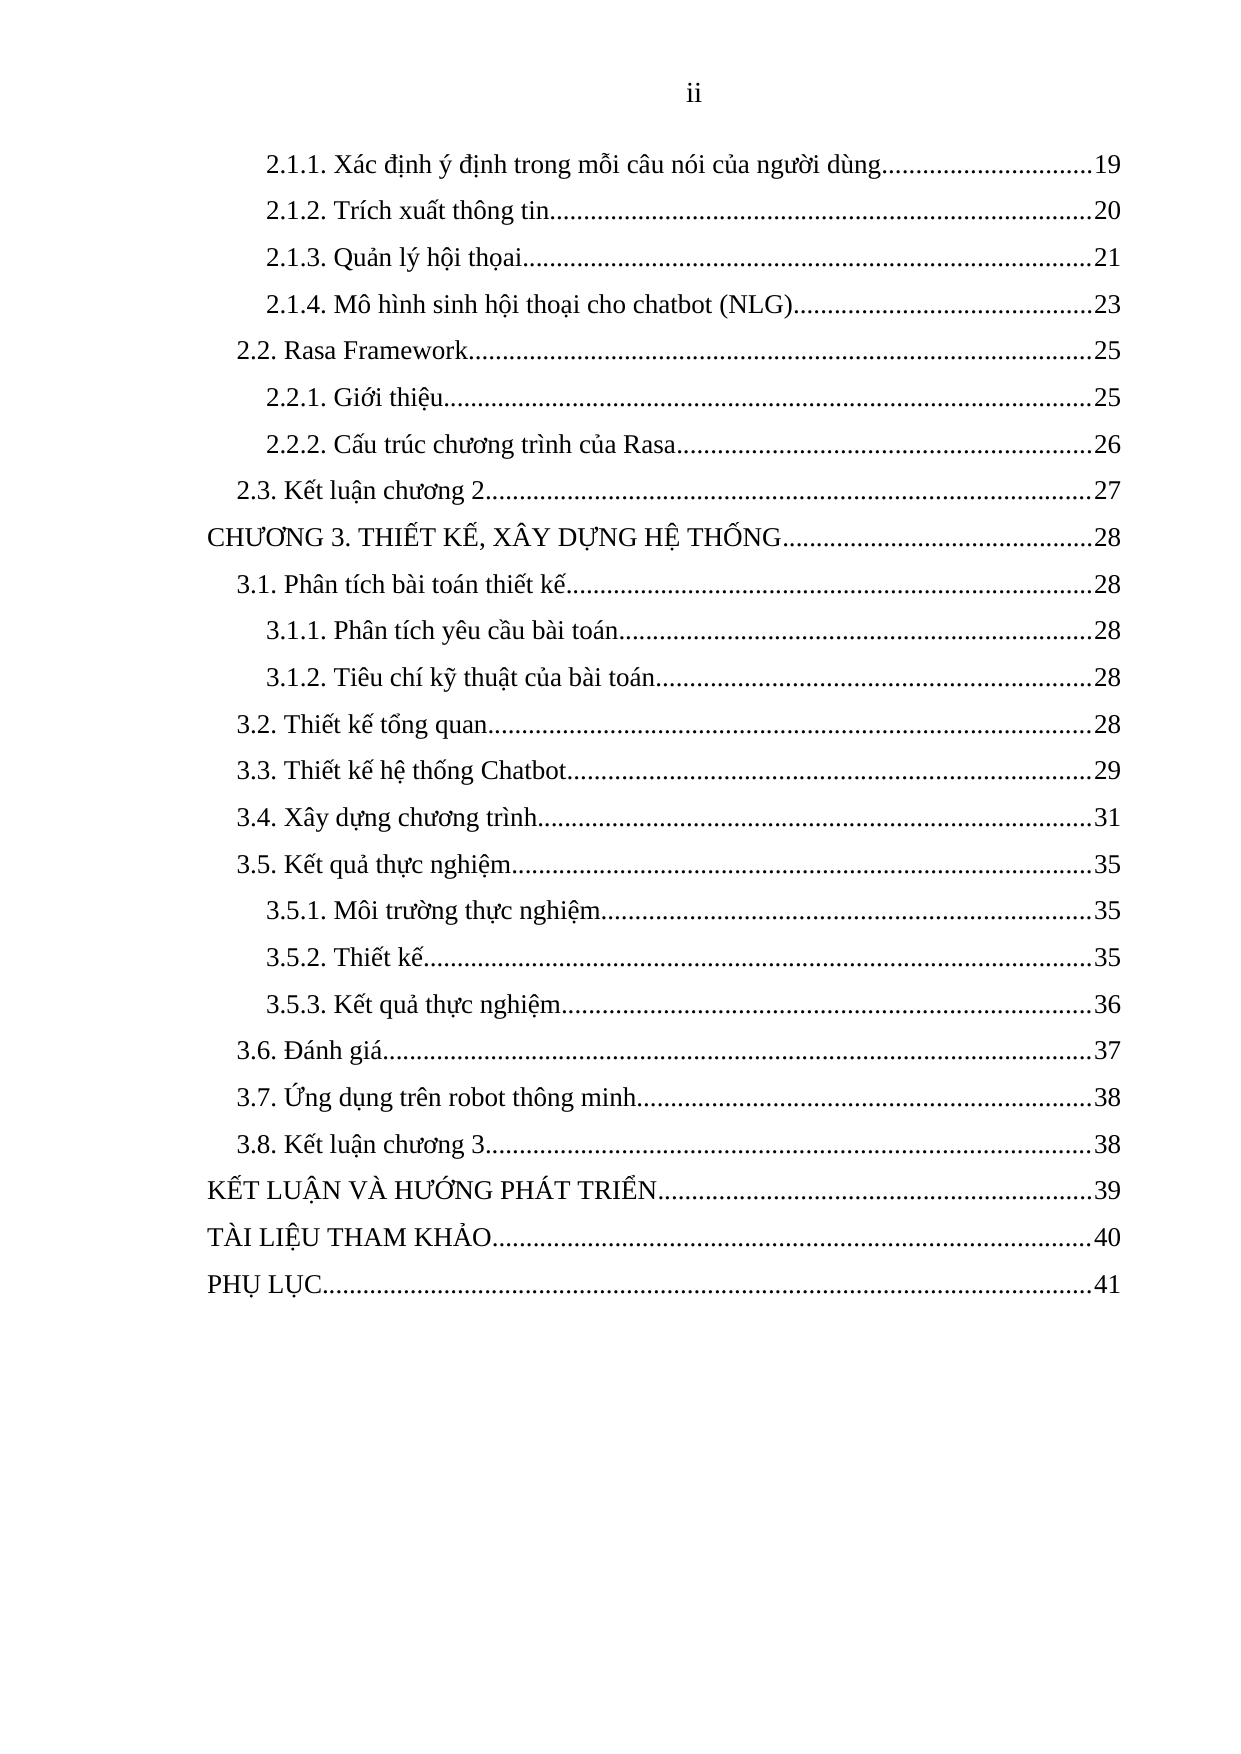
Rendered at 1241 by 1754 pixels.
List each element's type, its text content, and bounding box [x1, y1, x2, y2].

text CHƯƠNG 3. THIẾT KẾ, XÂY DỰNG HỆ THỐNG 28 [207, 521, 1122, 552]
text 3.3. Thiết kế hệ thống Chatbot 29 [207, 754, 1122, 786]
text 3.5.2. Thiết kế 35 [207, 941, 1122, 972]
text 3.5. Kết quả thực nghiệm 35 [207, 848, 1122, 879]
text PHỤ LỤC 41 [207, 1268, 1122, 1299]
text 3.4. Xây dựng chương trình 31 [207, 801, 1122, 832]
text 3.5.1. Môi trường thực nghiệm 35 [207, 894, 1122, 926]
text 3.1.1. Phân tích yêu cầu bài toán 28 [207, 614, 1122, 646]
text 3.5.3. Kết quả thực nghiệm 36 [207, 988, 1122, 1019]
text 2.1.1. Xác định ý định trong mỗi câu nói của người dùng 19 [207, 148, 1122, 179]
text 2.1.3. Quản lý hội thọai 21 [207, 241, 1122, 272]
text 3.6. Đánh giá 37 [207, 1034, 1122, 1066]
text 2.1.2. Trích xuất thông tin 20 [207, 194, 1122, 226]
text TÀI LIỆU THAM KHẢO 40 [207, 1221, 1122, 1252]
text 2.2. Rasa Framework 25 [207, 334, 1122, 366]
text 3.1.2. Tiêu chí kỹ thuật của bài toán 28 [207, 661, 1122, 692]
text 2.3. Kết luận chương 2 27 [207, 474, 1122, 506]
text 2.1.4. Mô hình sinh hội thoại cho chatbot (NLG) 23 [207, 288, 1122, 319]
text 3.8. Kết luận chương 3 38 [207, 1128, 1122, 1159]
text 2.2.2. Cấu trúc chương trình của Rasa 26 [207, 428, 1122, 459]
text 2.2.1. Giới thiệu 25 [207, 381, 1122, 412]
text 3.7. Ứng dụng trên robot thông minh 38 [207, 1081, 1122, 1112]
text KẾT LUẬN VÀ HƯỚNG PHÁT TRIỂN 39 [207, 1174, 1122, 1206]
text 3.1. Phân tích bài toán thiết kế 28 [207, 568, 1122, 599]
text 3.2. Thiết kế tổng quan 28 [207, 708, 1122, 739]
